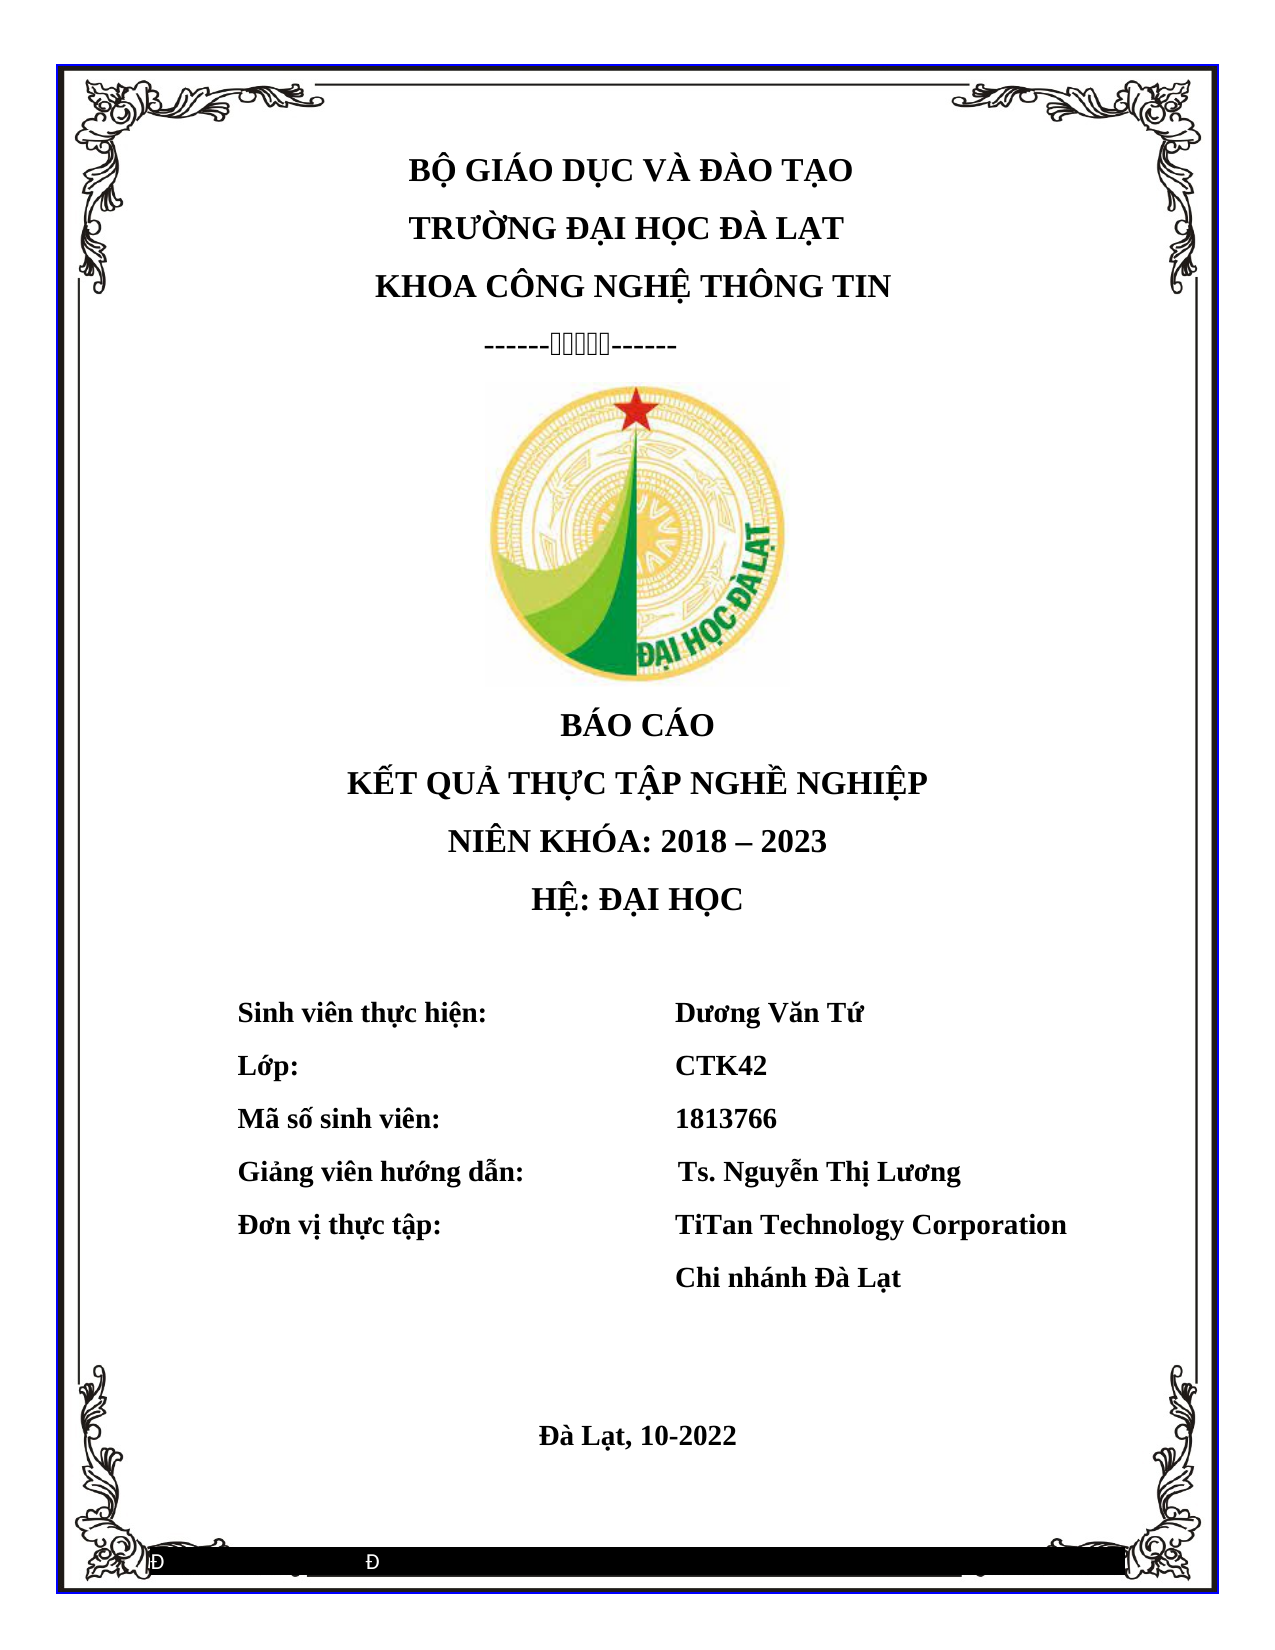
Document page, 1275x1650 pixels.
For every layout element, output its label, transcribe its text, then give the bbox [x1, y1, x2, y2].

text Sinh viên thực hiện: Dương Văn Tứ [150, 996, 1125, 1029]
picture [58, 66, 1217, 1592]
text KHOA CÔNG NGHỆ THÔNG TIN [150, 266, 1125, 304]
text TRƯỜNG ĐẠI HỌC ĐÀ LẠT [150, 208, 1125, 246]
text NIÊN KHÓA: 2018 – 2023 [150, 822, 1125, 860]
text Đà Lạt, 10-2022 [150, 1418, 1125, 1452]
text Chi nhánh Đà Lạt [150, 1260, 1125, 1293]
text Giảng viên hướng dẫn: Ts. Nguyễn Thị Lương [150, 1154, 1125, 1188]
text HỆ: ĐẠI HỌC [150, 879, 1125, 918]
text ------------ [150, 324, 1125, 362]
text Đơn vị thực tập: TiTan Technology Corporation [150, 1207, 1125, 1240]
text BỘ GIÁO DỤC VÀ ĐÀO TẠO [150, 150, 1125, 188]
text BÁO CÁO [150, 706, 1125, 744]
text Mã số sinh viên: 1813766 [150, 1101, 1125, 1135]
text KẾT QUẢ THỰC TẬP NGHỀ NGHIỆP [150, 763, 1125, 802]
text Lớp: CTK42 [150, 1048, 1125, 1082]
